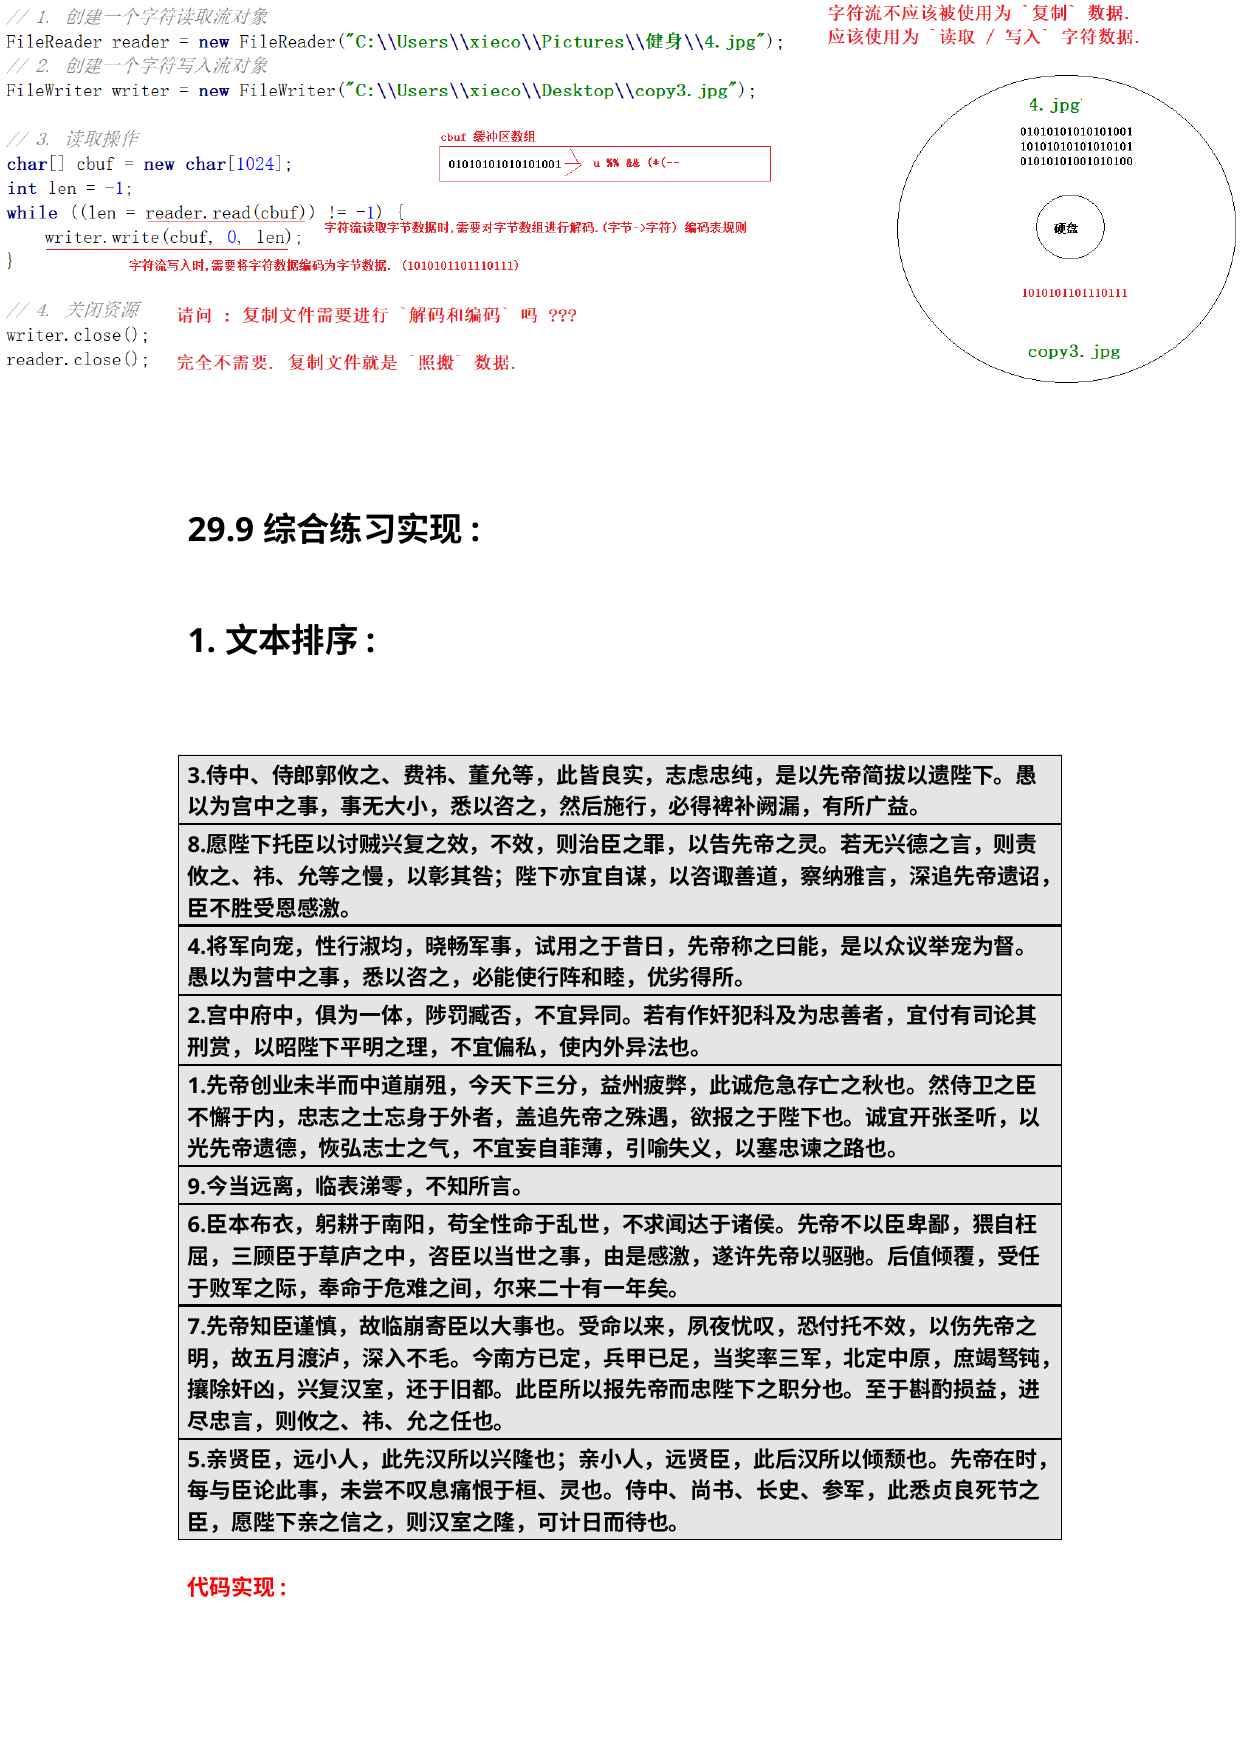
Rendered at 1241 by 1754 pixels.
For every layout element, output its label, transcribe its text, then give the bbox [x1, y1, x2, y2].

text 4.将军向宠，性行淑均，晓畅军事，试用之于昔日，先帝称之曰能，是以众议举宠为督。愚以为营中之事，悉以咨之，必能使行阵和睦，优劣得所。 [179, 927, 1061, 994]
text 2.宫中府中，俱为一体，陟罚臧否，不宜异同。若有作奸犯科及为忠善者，宜付有司论其刑赏，以昭陛下平明之理，不宜偏私，使内外异法也。 [179, 996, 1061, 1064]
subtitle 1. 文本排序 : [187, 614, 1053, 662]
text 7.先帝知臣谨慎，故临崩寄臣以大事也。受命以来，夙夜忧叹，恐付托不效，以伤先帝之明，故五月渡泸，深入不毛。今南方已定，兵甲已足，当奖率三军，北定中原，庶竭驽钝，攘除奸凶，兴复汉室，还于旧都。此臣所以报先帝而忠陛下之职分也。至于斟酌损益，进尽忠言，则攸之、祎、允之任也。 [179, 1307, 1061, 1438]
text 5.亲贤臣，远小人，此先汉所以兴隆也；亲小人，远贤臣，此后汉所以倾颓也。先帝在时，每与臣论此事，未尝不叹息痛恨于桓、灵也。侍中、尚书、长史、参军，此悉贞良死节之臣，愿陛下亲之信之，则汉室之隆，可计日而待也。 [179, 1440, 1061, 1539]
text 1.先帝创业未半而中道崩殂，今天下三分，益州疲弊，此诚危急存亡之秋也。然侍卫之臣不懈于内，忠志之士忘身于外者，盖追先帝之殊遇，欲报之于陛下也。诚宜开张圣听，以光先帝遗德，恢弘志士之气，不宜妄自菲薄，引喻失义，以塞忠谏之路也。 [179, 1066, 1061, 1165]
text 6.臣本布衣，躬耕于南阳，苟全性命于乱世，不求闻达于诸侯。先帝不以臣卑鄙，猥自枉屈，三顾臣于草庐之中，咨臣以当世之事，由是感激，遂许先帝以驱驰。后值倾覆，受任于败军之际，奉命于危难之间，尔来二十有一年矣。 [179, 1205, 1061, 1304]
text 8.愿陛下托臣以讨贼兴复之效，不效，则治臣之罪，以告先帝之灵。若无兴德之言，则责攸之、祎、允等之慢，以彰其咎；陛下亦宜自谋，以咨诹善道，察纳雅言，深追先帝遗诏，臣不胜受恩感激。 [179, 825, 1061, 924]
text 代码实现 : [187, 1570, 1053, 1602]
text 9.今当远离，临表涕零，不知所言。 [179, 1167, 1061, 1203]
text 3.侍中、侍郎郭攸之、费祎、董允等，此皆良实，志虑忠纯，是以先帝简拔以遗陛下。愚以为宫中之事，事无大小，悉以咨之，然后施行，必得裨补阙漏，有所广益。 [179, 756, 1061, 823]
subtitle 29.9 综合练习实现 : [187, 503, 1053, 551]
picture [0, 0, 1241, 387]
